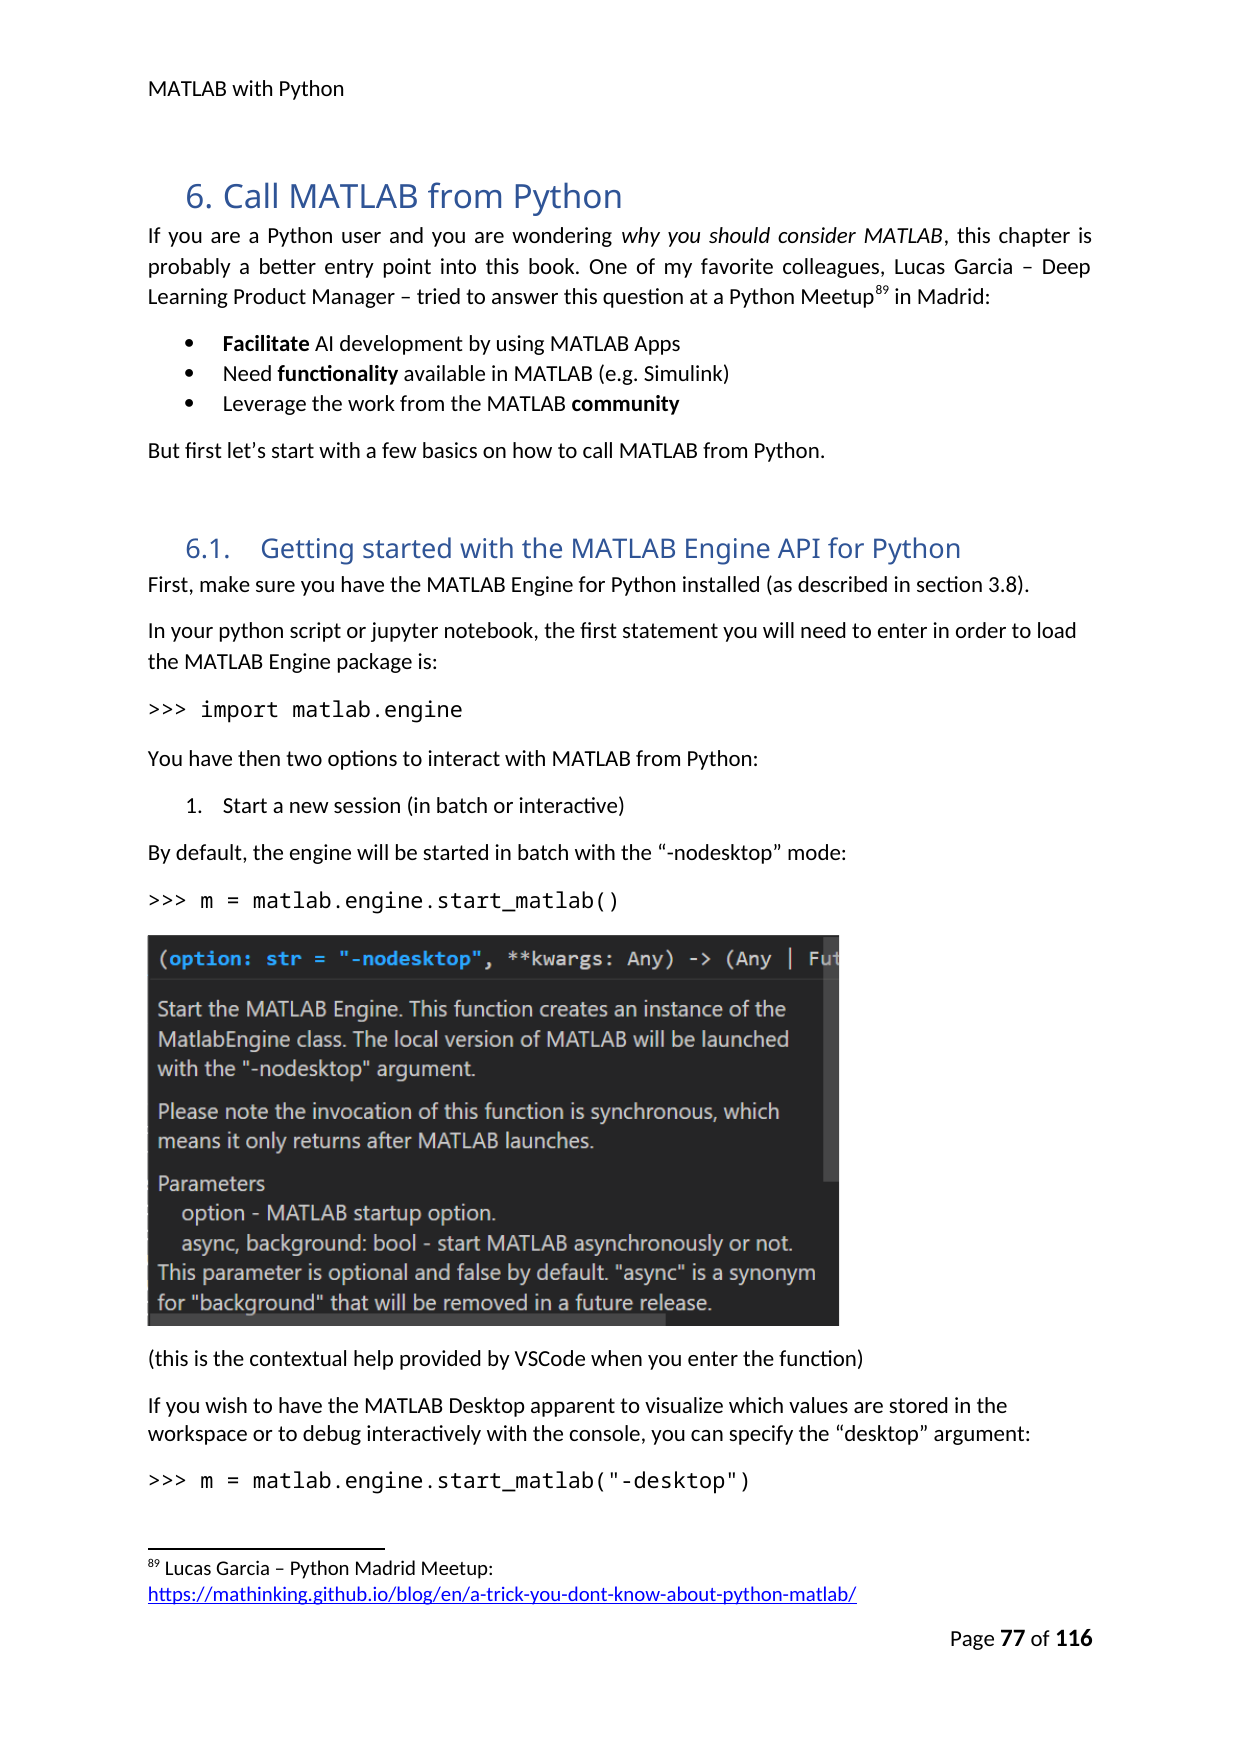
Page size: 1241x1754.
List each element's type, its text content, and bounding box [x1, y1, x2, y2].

text (this is the contextual help provided by VSCode when you enter the function) [148, 1344, 1093, 1372]
text By default, the engine will be started in batch with the “-nodesktop” mode: [148, 838, 1093, 866]
text But first let’s start with a few basics on how to call MATLAB from Python. [148, 436, 1093, 464]
text First, make sure you have the MATLAB Engine for Python installed (as described in section 3.8). [148, 570, 1093, 598]
subtitle Getting started with the MATLAB Engine API for Python [185, 530, 1093, 567]
text You have then two options to interact with MATLAB from Python: [148, 744, 1093, 772]
text If you wish to have the MATLAB Desktop apparent to visualize which values are stored in the workspace or to debug interactively with the console, you can specify the “desktop” argument: [148, 1391, 1093, 1447]
subtitle Call MATLAB from Python [185, 173, 1093, 218]
list Leverage the work from the MATLAB community [185, 389, 1093, 417]
list Need functionality available in MATLAB (e.g. Simulink) [185, 359, 1093, 387]
text In your python script or jupyter notebook, the first statement you will need to enter in order to load the MATLAB Engine package is: [148, 617, 1093, 675]
text >>> import matlab.engine [148, 694, 1093, 723]
text >>> m = matlab.engine.start_matlab("-desktop") [148, 1466, 1093, 1495]
text >>> m = matlab.engine.start_matlab() [148, 885, 1093, 914]
list Facilitate AI development by using MATLAB Apps [185, 329, 1093, 357]
picture [147, 935, 840, 1326]
list Start a new session (in batch or interactive) [185, 791, 1093, 819]
text If you are a Python user and you are wondering why you should consider MATLAB, this chapter is probably a better entry point into this book. One of my favorite colleagues, Lucas Garcia – Deep Learning Product Manager – tried to answer this question at a Python Meetup in Madrid: [148, 222, 1093, 310]
